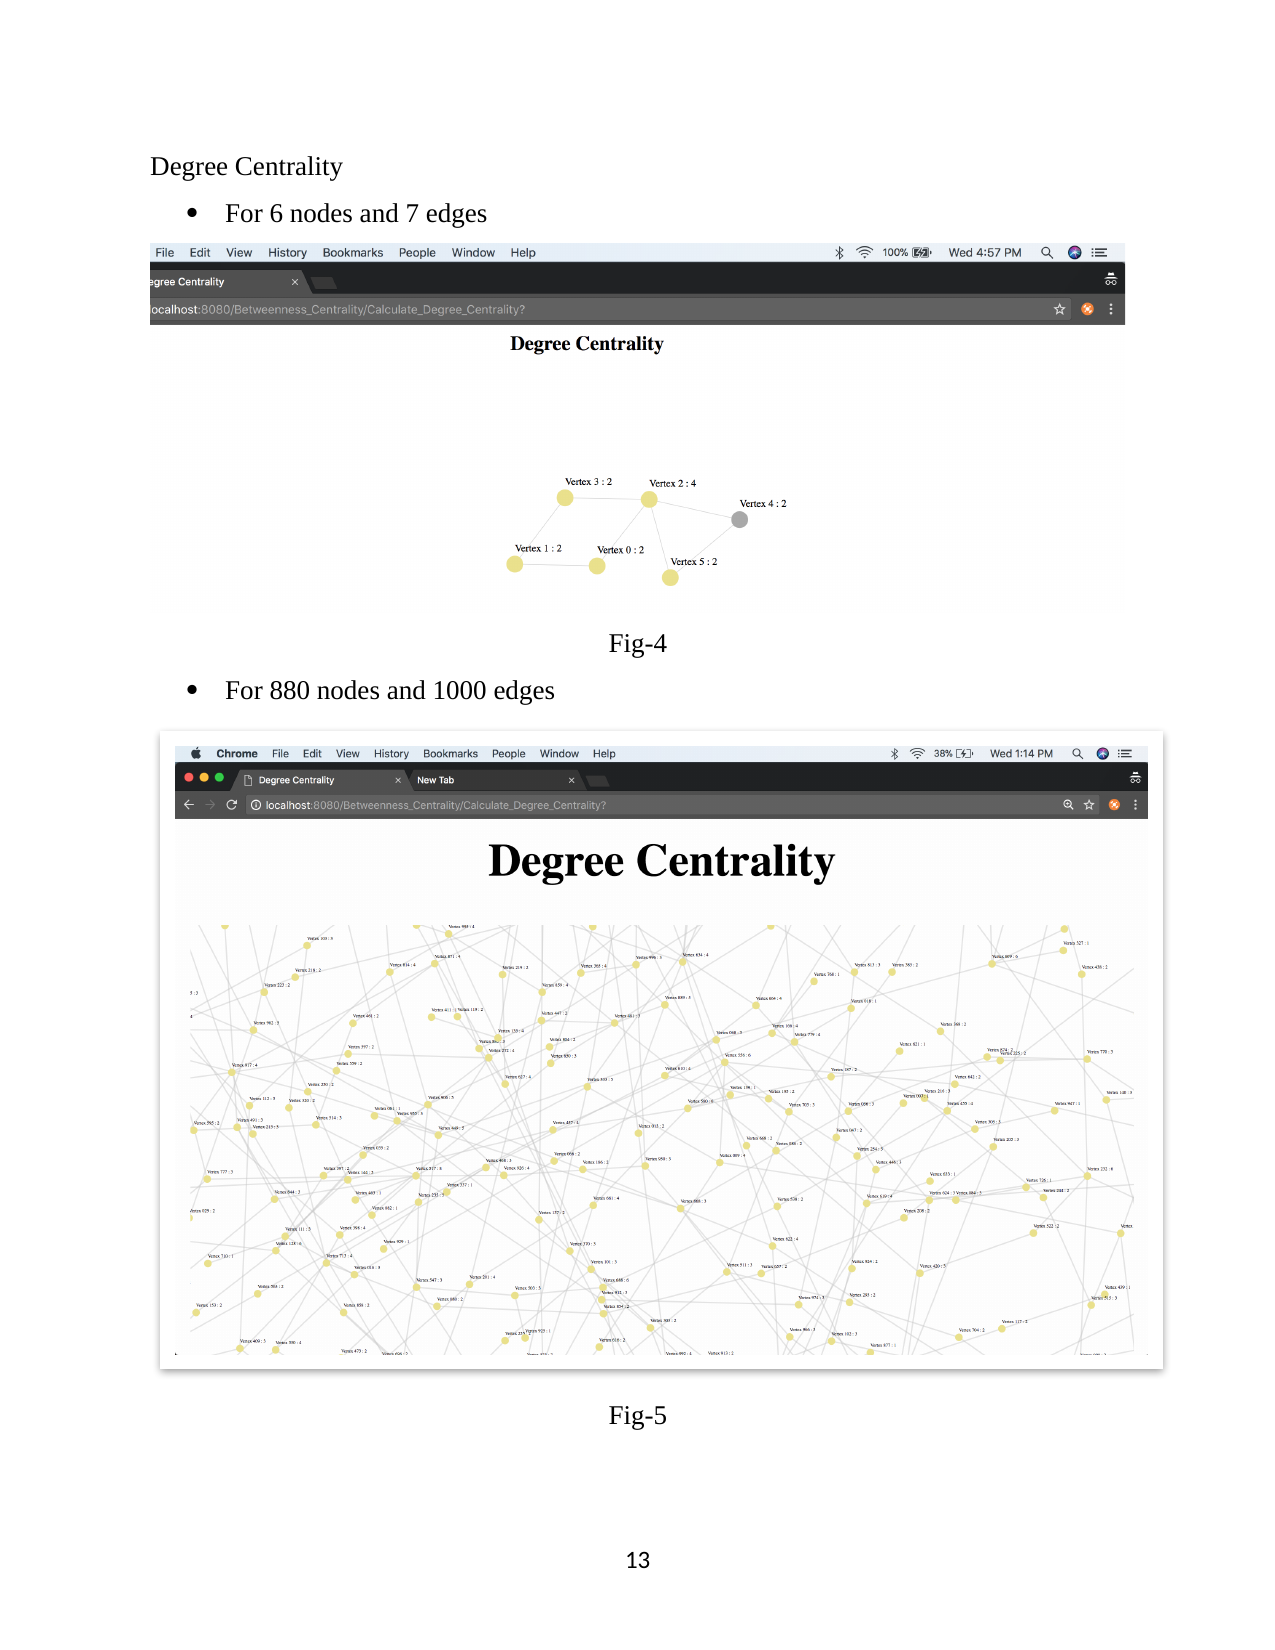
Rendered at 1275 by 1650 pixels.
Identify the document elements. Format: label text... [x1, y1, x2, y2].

list For 6 nodes and 7 edges [187, 197, 1125, 228]
picture [150, 243, 1125, 613]
picture [175, 746, 1148, 1355]
list Fig-4 [150, 627, 1125, 659]
list Degree Centrality [150, 150, 1125, 181]
text Fig-5 [150, 1399, 1125, 1430]
list For 880 nodes and 1000 edges [187, 674, 1125, 705]
